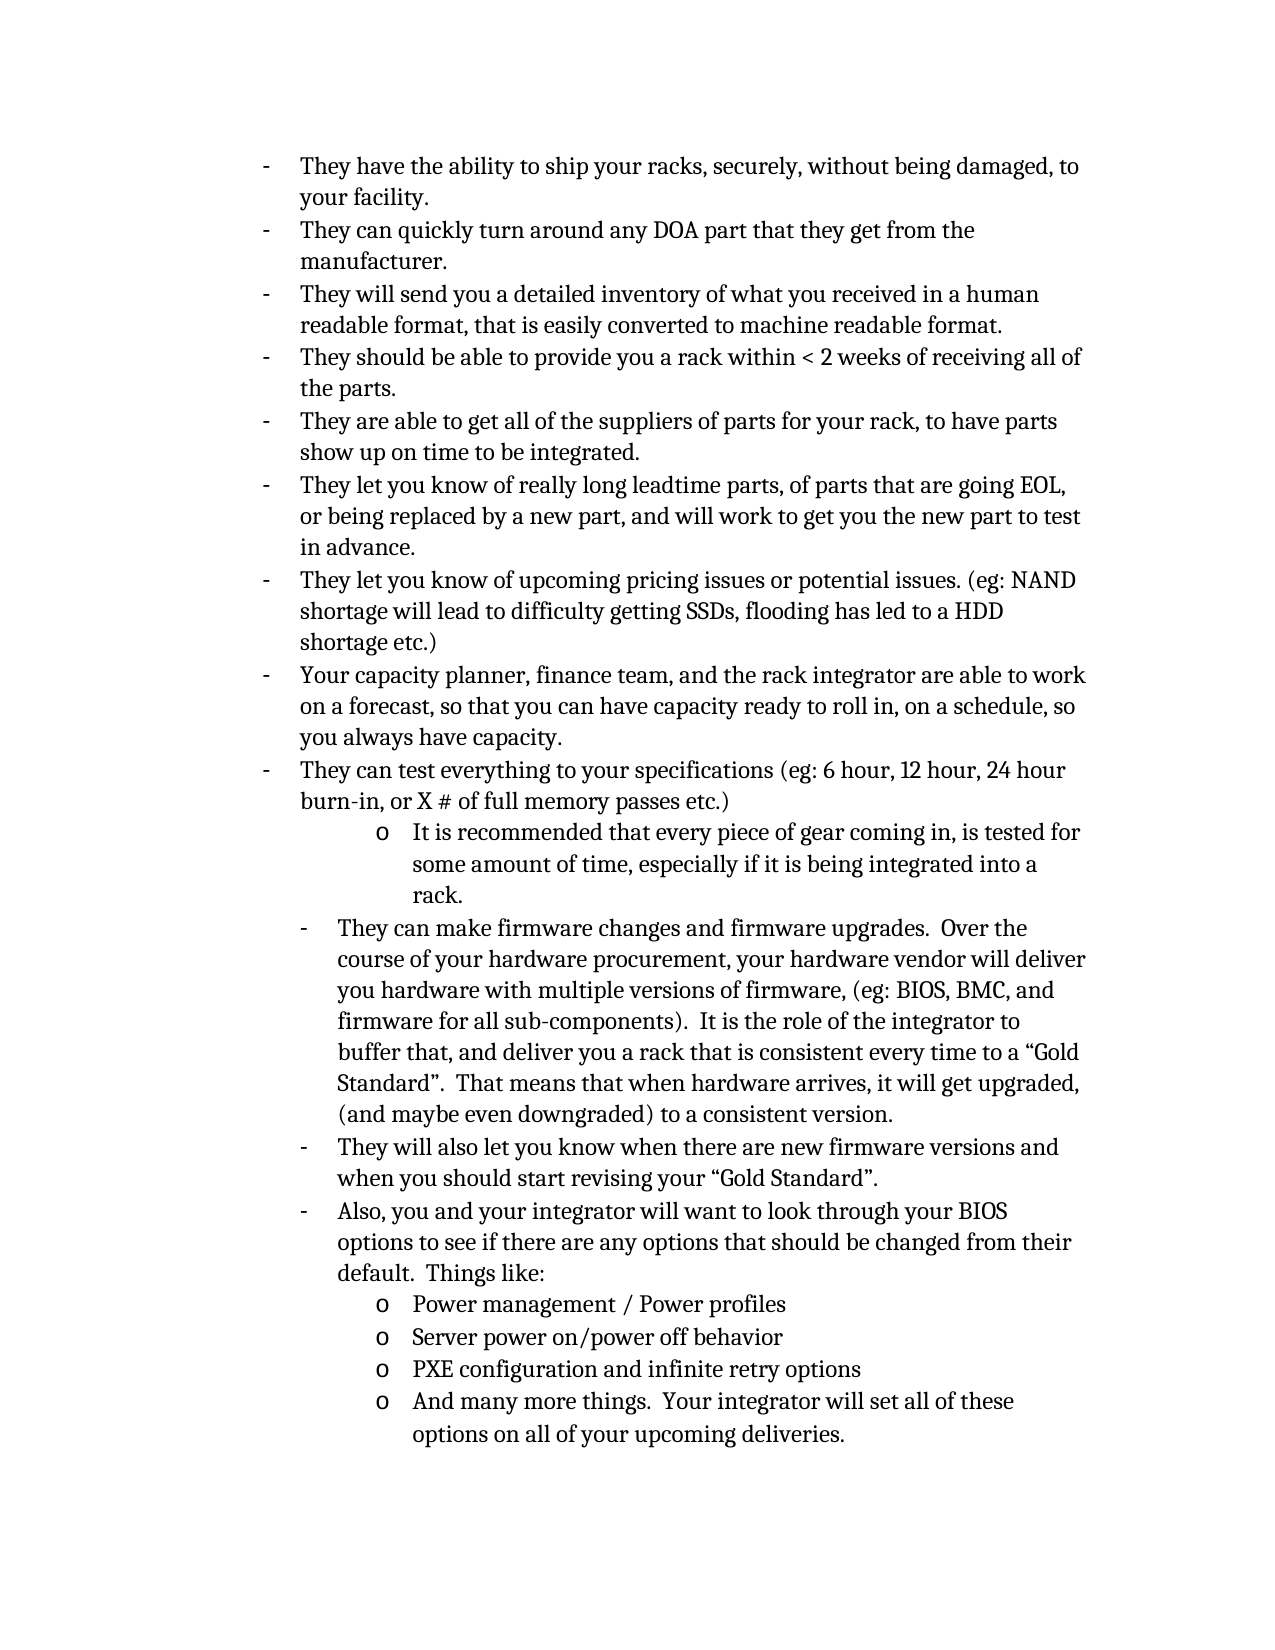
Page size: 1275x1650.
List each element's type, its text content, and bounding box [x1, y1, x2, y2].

list It is recommended that every piece of gear coming in, is tested for some amount of time, especially if it is being integrated into a rack. [375, 818, 1087, 910]
list Power management / Power profiles [375, 1290, 1087, 1320]
list Server power on/power off behavior [375, 1322, 1087, 1352]
list They are able to get all of the suppliers of parts for your rack, to have parts show up on time to be integrated. [262, 405, 1087, 467]
list They can quickly turn around any DOA part that they get from the manufacturer. [262, 214, 1087, 275]
list They can make firmware changes and firmware upgrades. Over the course of your hardware procurement, your hardware vendor will deliver you hardware with multiple versions of firmware, (eg: BIOS, BMC, and firmware for all sub-components). It is the role of the integrator to buffer that, and deliver you a rack that is consistent every time to a “Gold Standard”. That means that when hardware arrives, it will get upgraded, (and maybe even downgraded) to a consistent version. [300, 912, 1087, 1129]
list They let you know of really long leadtime parts, of parts that are going EOL, or being replaced by a new part, and will work to get you the new part to test in advance. [262, 469, 1087, 562]
list They will send you a detailed inventory of what you received in a human readable format, that is easily converted to machine readable format. [262, 278, 1087, 339]
list They should be able to provide you a rack within < 2 weeks of receiving all of the parts. [262, 342, 1087, 403]
list Also, you and your integrator will want to look through your BIOS options to see if there are any options that should be changed from their default. Things like: [300, 1195, 1087, 1288]
list They can test everything to your specifications (eg: 6 hour, 12 hour, 24 hour burn-in, or X # of full memory passes etc.) [262, 754, 1087, 816]
list They will also let you know when there are new firmware versions and when you should start revising your “Gold Standard”. [300, 1131, 1087, 1193]
list They have the ability to ship your racks, securely, without being damaged, to your facility. [262, 150, 1087, 212]
list Your capacity planner, finance team, and the rack integrator are able to work on a forecast, so that you can have capacity ready to roll in, on a schedule, so you always have capacity. [262, 659, 1087, 752]
list PXE configuration and infinite retry options [375, 1355, 1087, 1385]
list And many more things. Your integrator will set all of these options on all of your upcoming deliveries. [375, 1387, 1087, 1448]
list They let you know of upcoming pricing issues or potential issues. (eg: NAND shortage will lead to difficulty getting SSDs, flooding has led to a HDD shortage etc.) [262, 564, 1087, 657]
